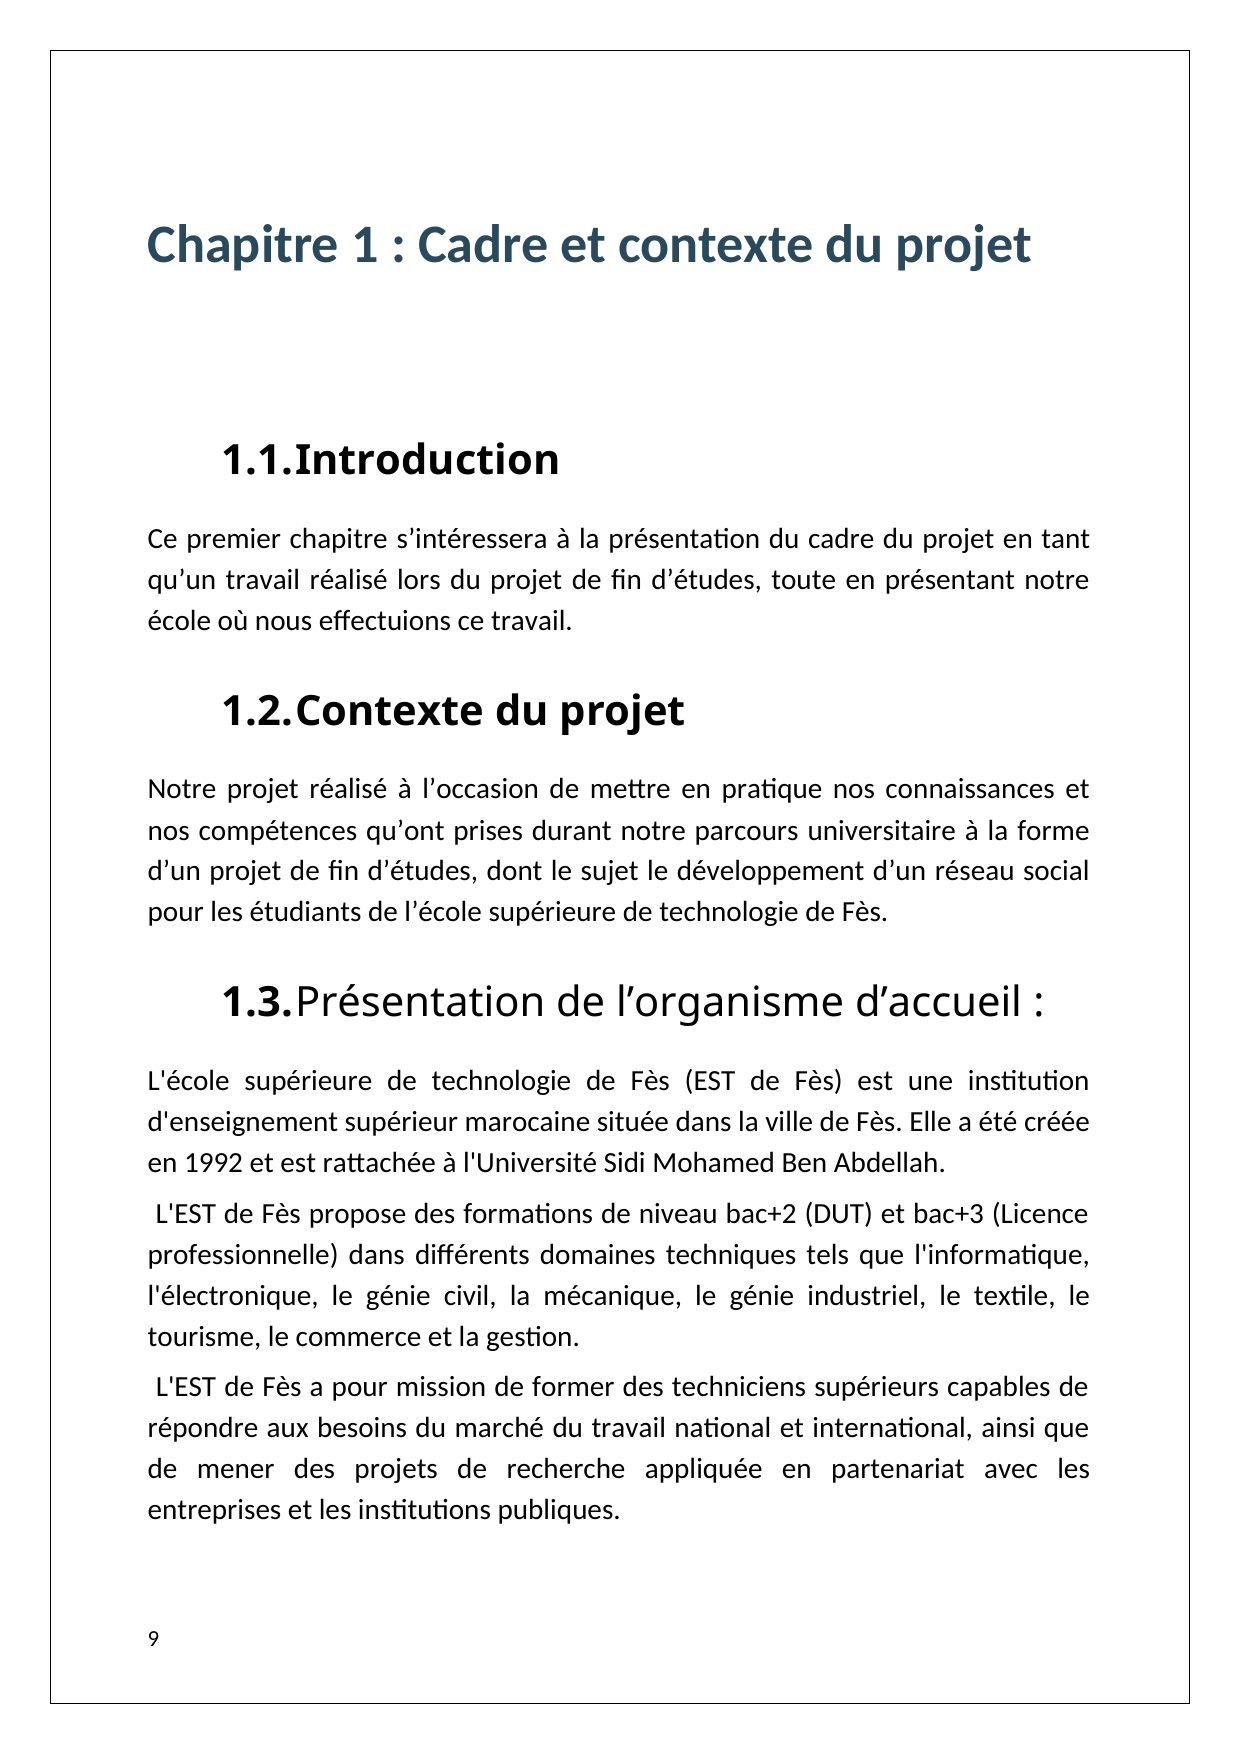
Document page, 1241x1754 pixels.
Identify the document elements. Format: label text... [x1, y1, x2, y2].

text Notre projet réalisé à l’occasion de mettre en pratique nos connaissances et nos compétences qu’ont prises durant notre parcours universitaire à la forme d’un projet de fin d’études, dont le sujet le développement d’un réseau social pour les étudiants de l’école supérieure de technologie de Fès. [147, 771, 1091, 929]
text Ce premier chapitre s’intéressera à la présentation du cadre du projet en tant qu’un travail réalisé lors du projet de fin d’études, toute en présentant notre école où nous effectuions ce travail. [147, 520, 1091, 638]
text L'école supérieure de technologie de Fès (EST de Fès) est une institution d'enseignement supérieur marocaine située dans la ville de Fès. Elle a été créée en 1992 et est rattachée à l'Université Sidi Mohamed Ben Abdellah. [147, 1062, 1091, 1179]
text L'EST de Fès propose des formations de niveau bac+2 (DUT) et bac+3 (Licence professionnelle) dans différents domaines techniques tels que l'informatique, l'électronique, le génie civil, la mécanique, le génie industriel, le textile, le tourisme, le commerce et la gestion. [147, 1195, 1091, 1353]
text L'EST de Fès a pour mission de former des techniciens supérieurs capables de répondre aux besoins du marché du travail national et international, ainsi que de mener des projets de recherche appliquée en partenariat avec les entreprises et les institutions publiques. [147, 1368, 1091, 1527]
list Contexte du projet [221, 680, 1093, 737]
list Présentation de l’organisme d’accueil : [221, 972, 1093, 1029]
text Chapitre 1 : Cadre et contexte du projet [147, 210, 1093, 276]
list Introduction [221, 430, 1093, 487]
